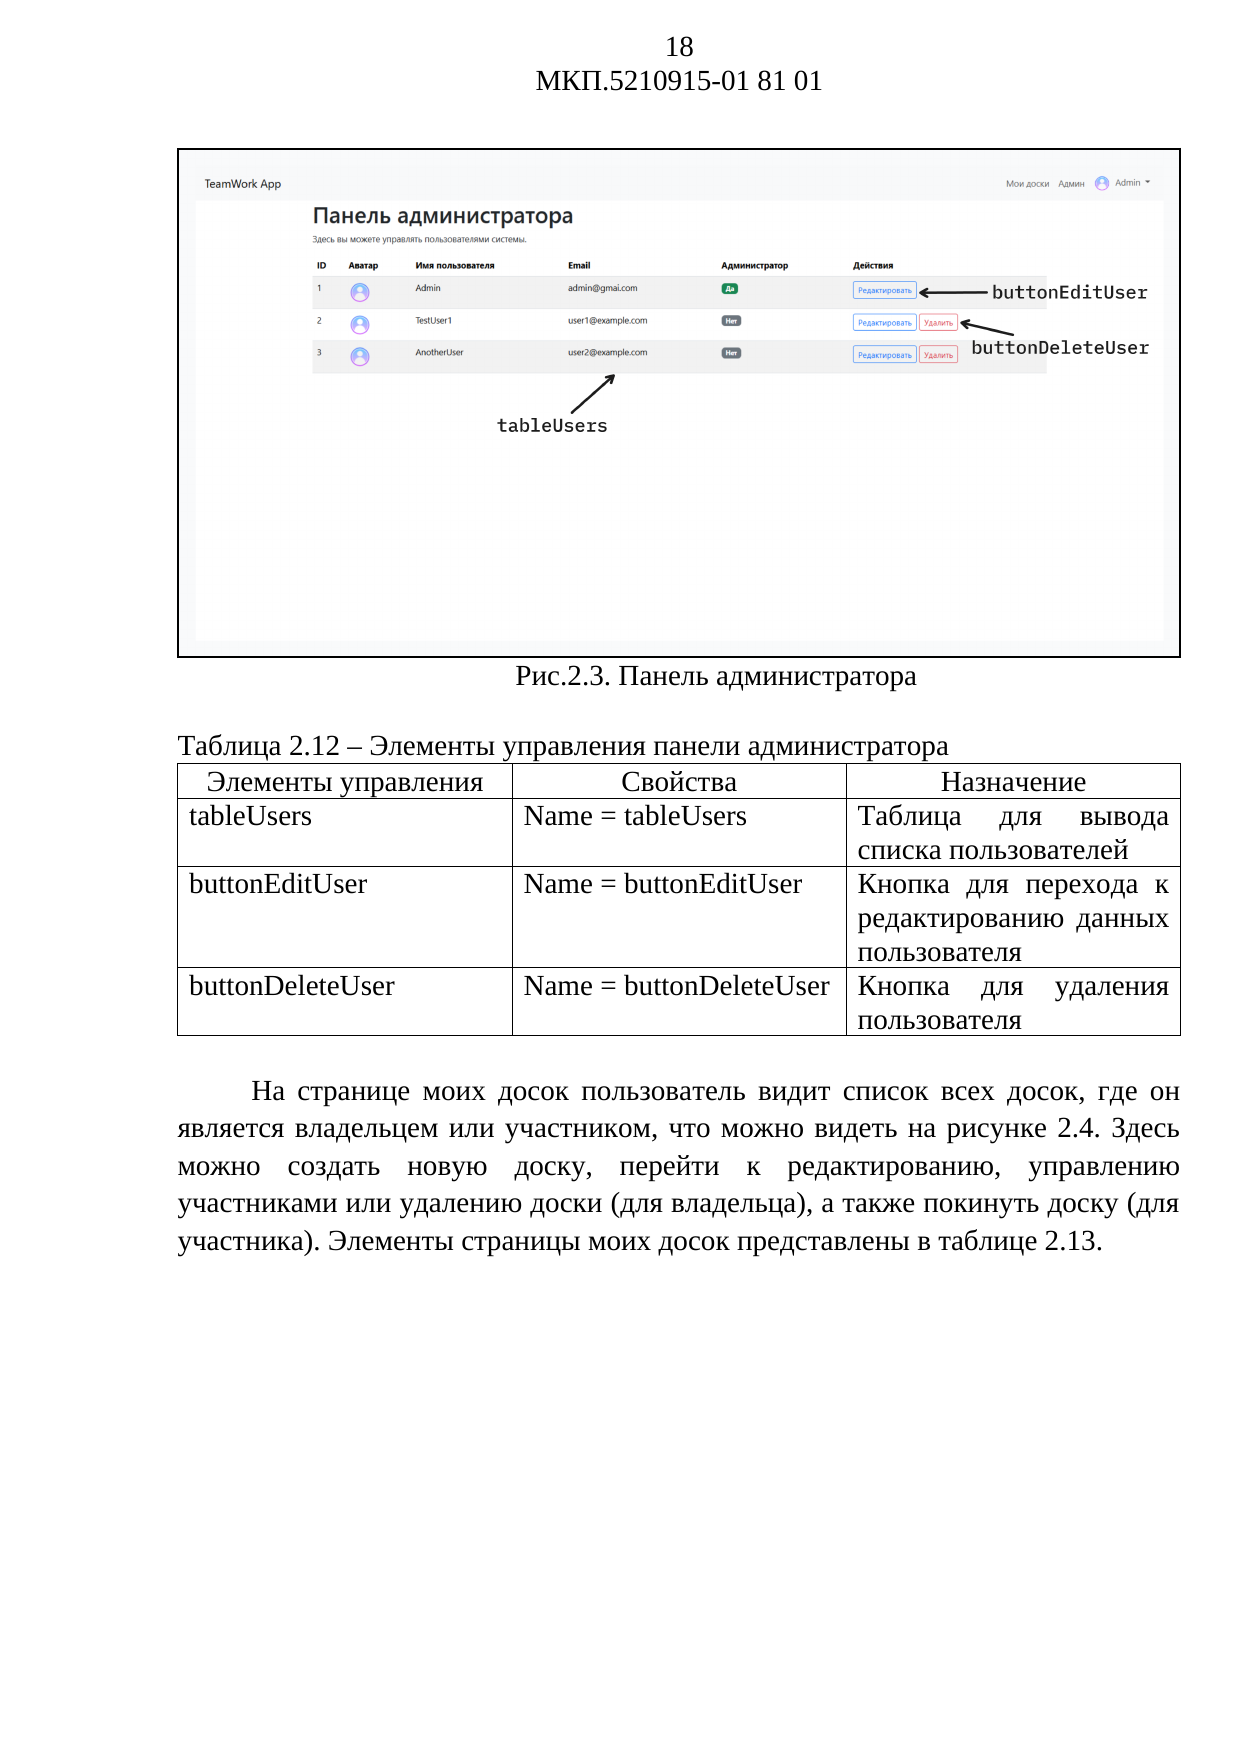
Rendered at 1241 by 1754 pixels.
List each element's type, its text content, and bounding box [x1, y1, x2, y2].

table_cell Name = buttonEditUser [513, 867, 846, 967]
table_cell tableUsers [178, 799, 512, 866]
text На странице моих досок пользователь видит список всех досок, где он является владельцем или участником, что можно видеть на рисунке 2.4. Здесь можно создать новую доску, перейти к редактированию, управлению участниками или удалению доски (для владельца), а также покинуть доску (для участника). Элементы страницы моих досок представлены в таблице 2.13. [177, 1070, 1181, 1257]
table_header Элементы управления [178, 764, 512, 797]
table_cell buttonDeleteUser [178, 968, 512, 1035]
table_cell Name = tableUsers [513, 799, 846, 866]
picture [179, 150, 1179, 656]
table_header Свойства [513, 764, 846, 797]
text Таблица 2.12 – Элементы управления панели администратора [177, 725, 1181, 763]
table_cell Таблица для вывода списка пользователей [847, 799, 1180, 866]
table_cell Name = buttonDeleteUser [513, 968, 846, 1035]
table_cell Кнопка для перехода к редактированию данных пользователя [847, 867, 1180, 967]
text Рис.2.3. Панель администратора [177, 658, 1181, 692]
table_cell Кнопка для удаления пользователя [847, 968, 1180, 1035]
table_cell buttonEditUser [178, 867, 512, 967]
table_header Назначение [847, 764, 1180, 797]
